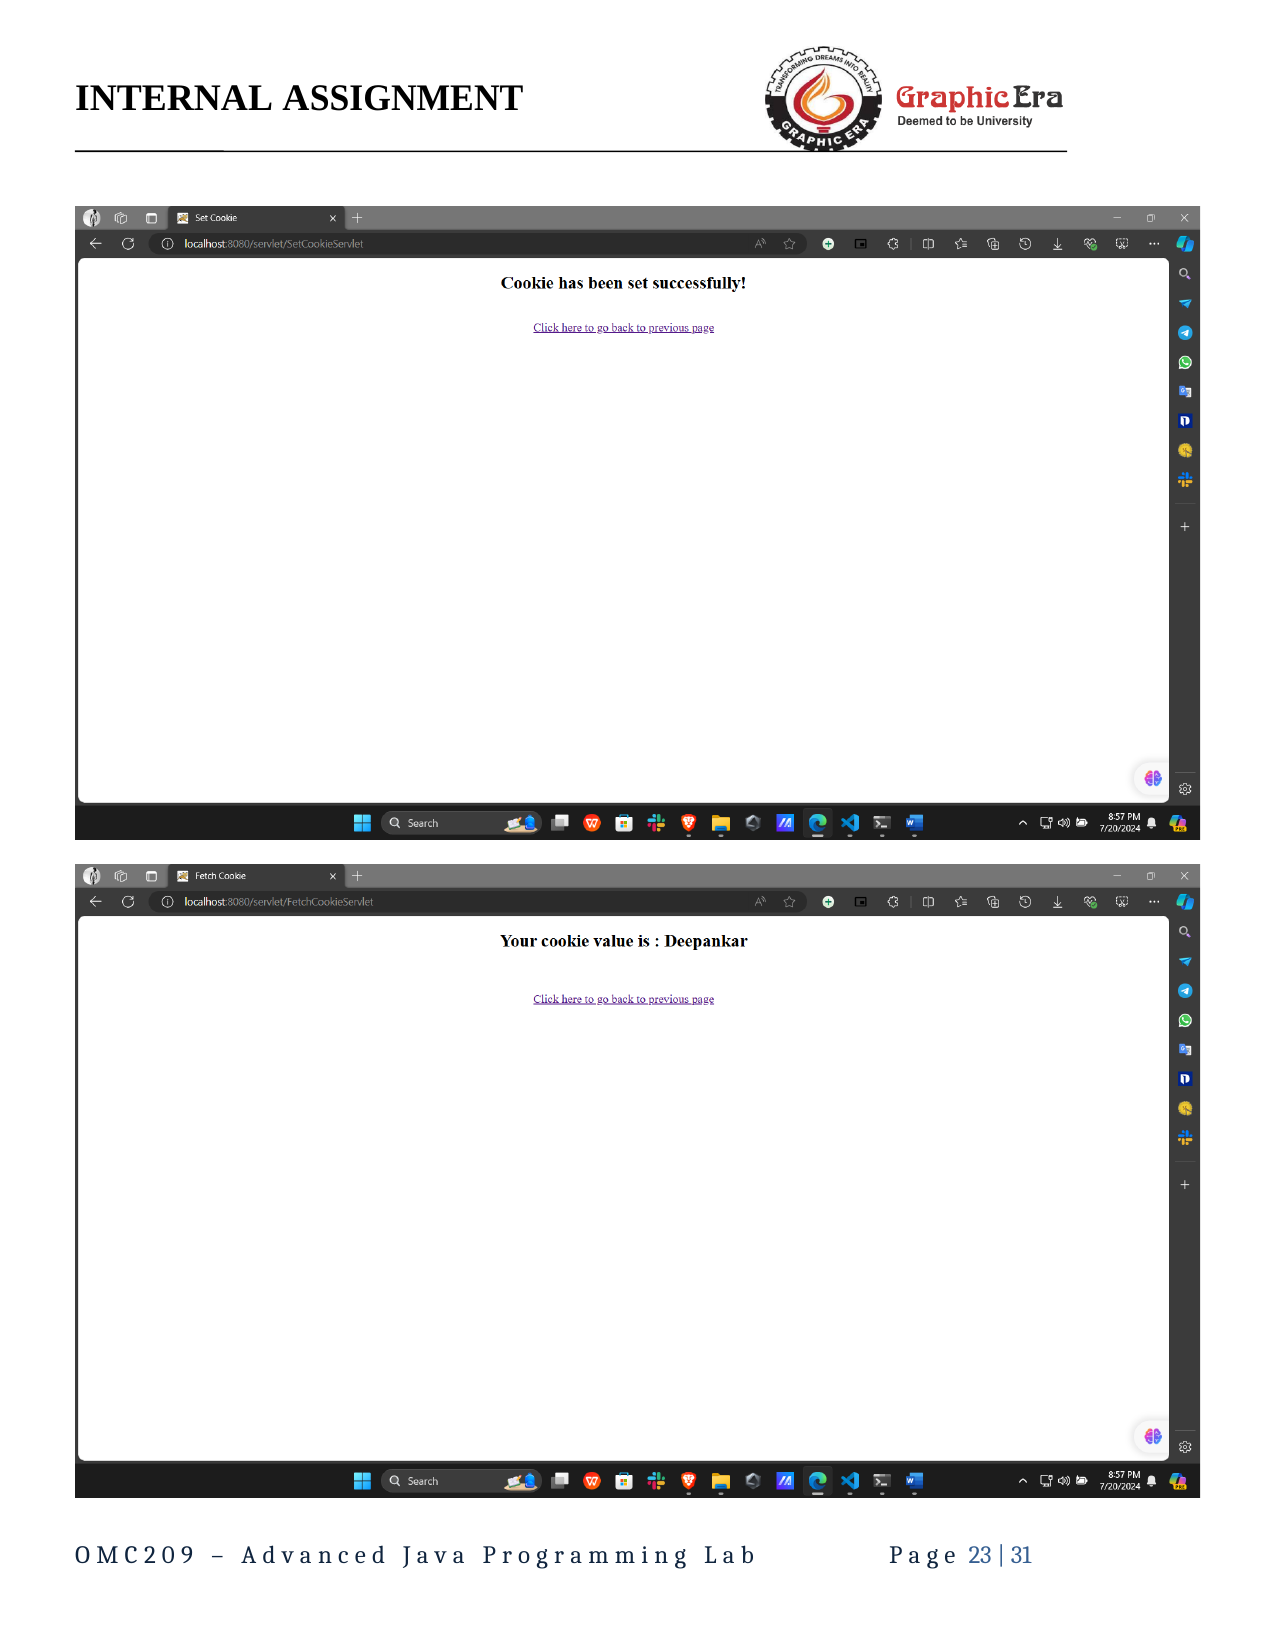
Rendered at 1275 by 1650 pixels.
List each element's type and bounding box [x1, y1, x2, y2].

picture [75, 206, 1200, 840]
picture [765, 46, 882, 150]
picture [892, 73, 1068, 143]
picture [75, 864, 1200, 1498]
